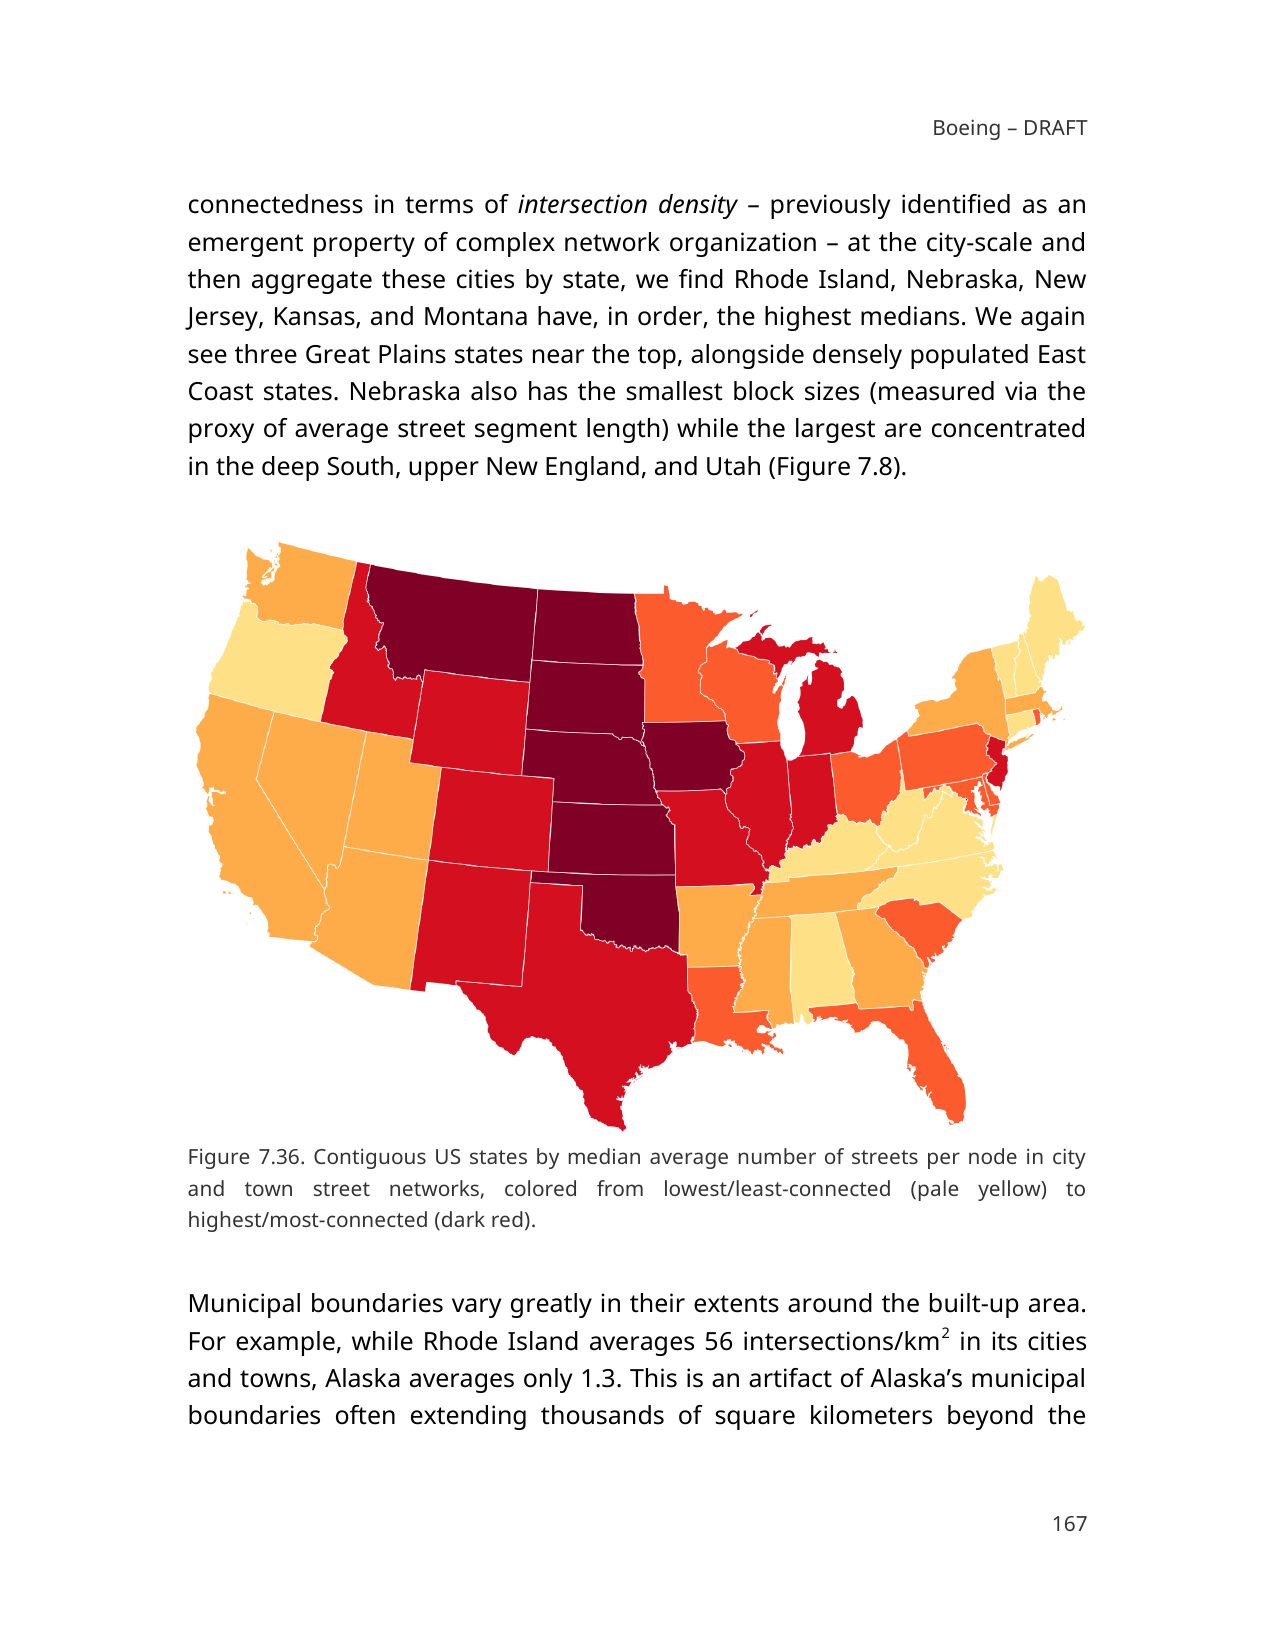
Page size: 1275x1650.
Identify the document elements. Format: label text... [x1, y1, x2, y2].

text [187, 1286, 1087, 1432]
picture [187, 535, 1092, 1142]
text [187, 187, 1087, 482]
